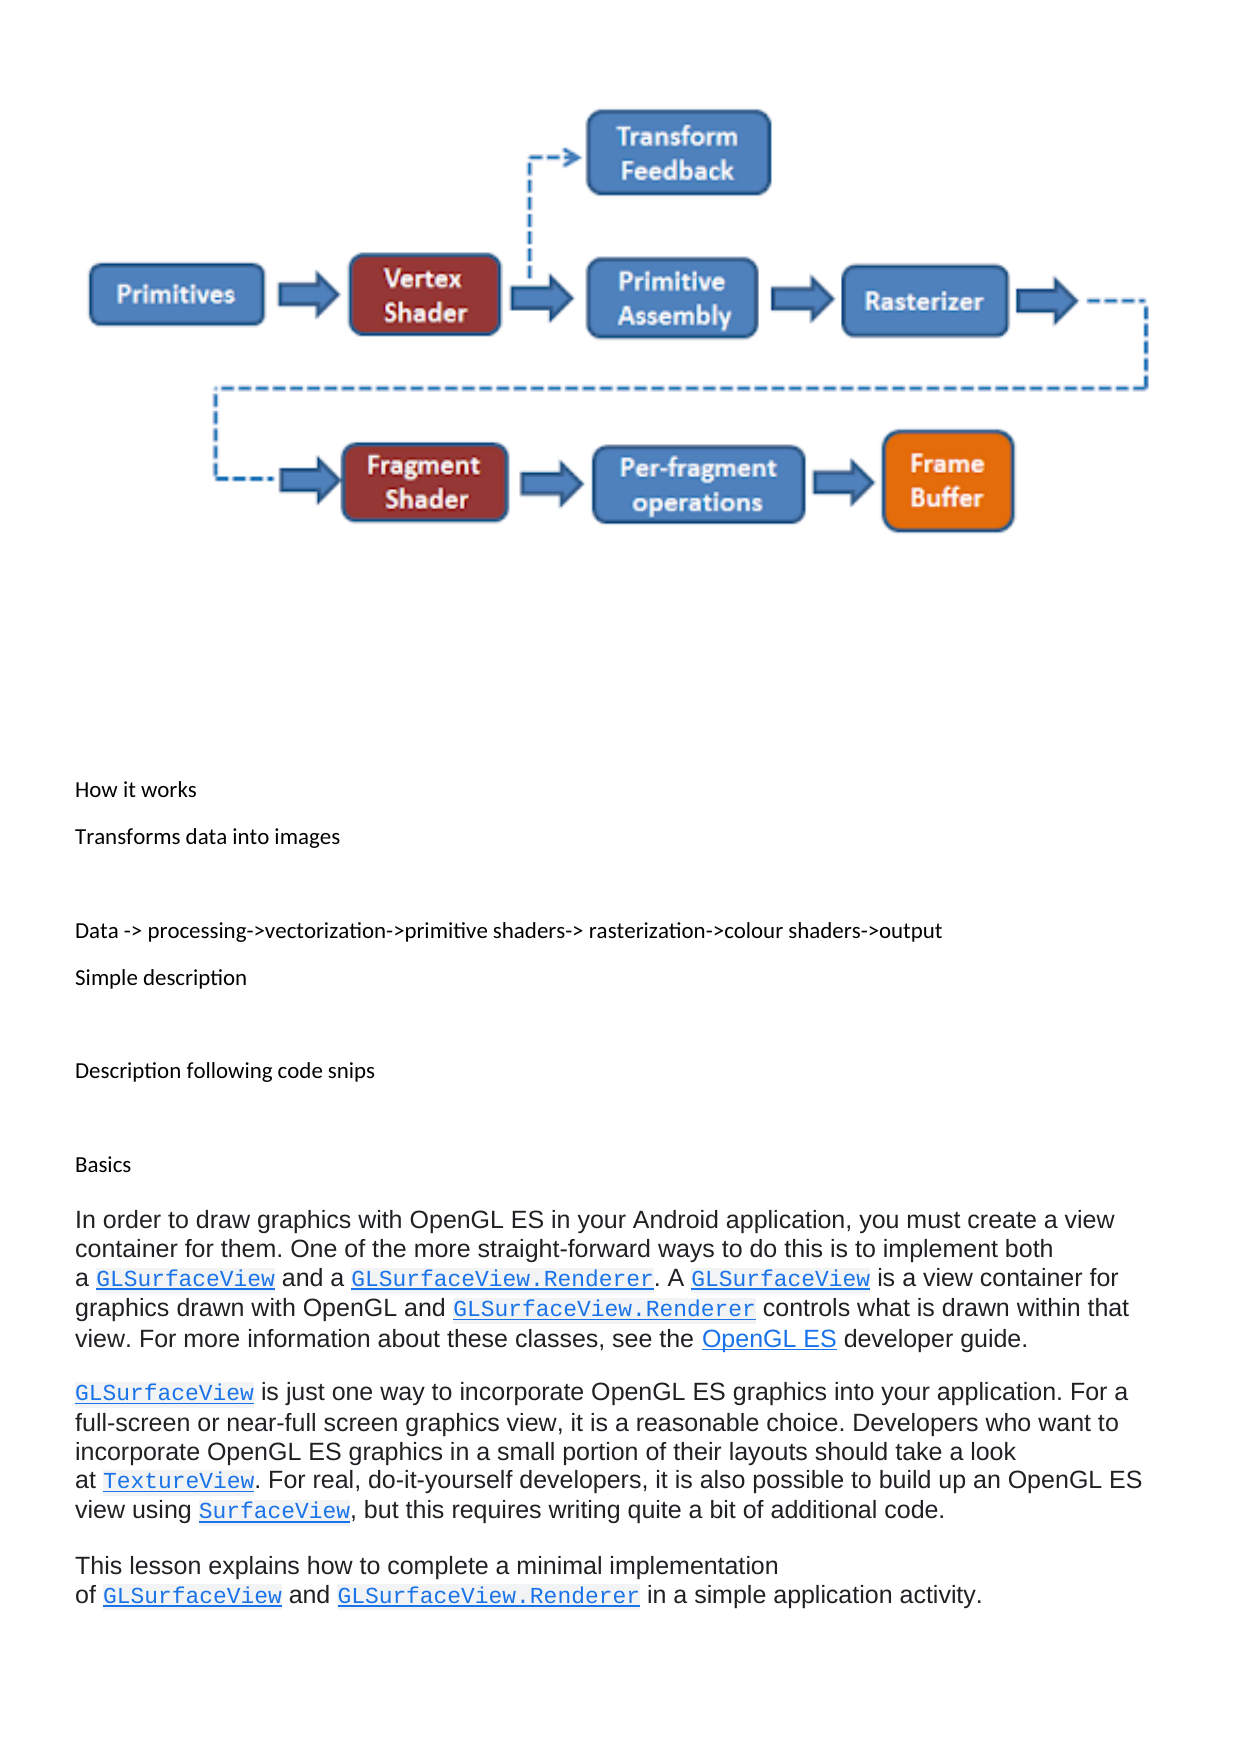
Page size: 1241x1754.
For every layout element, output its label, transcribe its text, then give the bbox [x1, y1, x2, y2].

text Basics [75, 1150, 1165, 1178]
text GLSurfaceView is just one way to incorporate OpenGL ES graphics into your application. For a full-screen or near-full screen graphics view, it is a reasonable choice. Developers who want to incorporate OpenGL ES graphics in a small portion of their layouts should take a look at TextureView. For real, do-it-yourself developers, it is also possible to build up an OpenGL ES view using SurfaceView, but this requires writing quite a bit of additional code. [75, 1377, 1165, 1526]
text This lesson explains how to complete a minimal implementation of GLSurfaceView and GLSurfaceView.Renderer in a simple application activity. [75, 1551, 1165, 1610]
text Simple description [75, 963, 1165, 991]
text Data -> processing->vectorization->primitive shaders-> rasterization->colour shaders->output [75, 916, 1165, 944]
text In order to draw graphics with OpenGL ES in your Android application, you must create a view container for them. One of the more straight-forward ways to do this is to implement both a GLSurfaceView and a GLSurfaceView.Renderer. A GLSurfaceView is a view container for graphics drawn with OpenGL and GLSurfaceView.Renderer controls what is drawn within that view. For more information about these classes, see the OpenGL ES developer guide. [75, 1206, 1165, 1352]
text Description following code snips [75, 1057, 1165, 1084]
text Transforms data into images [75, 822, 1165, 850]
text How it works [75, 775, 1165, 803]
picture [75, 75, 1166, 569]
